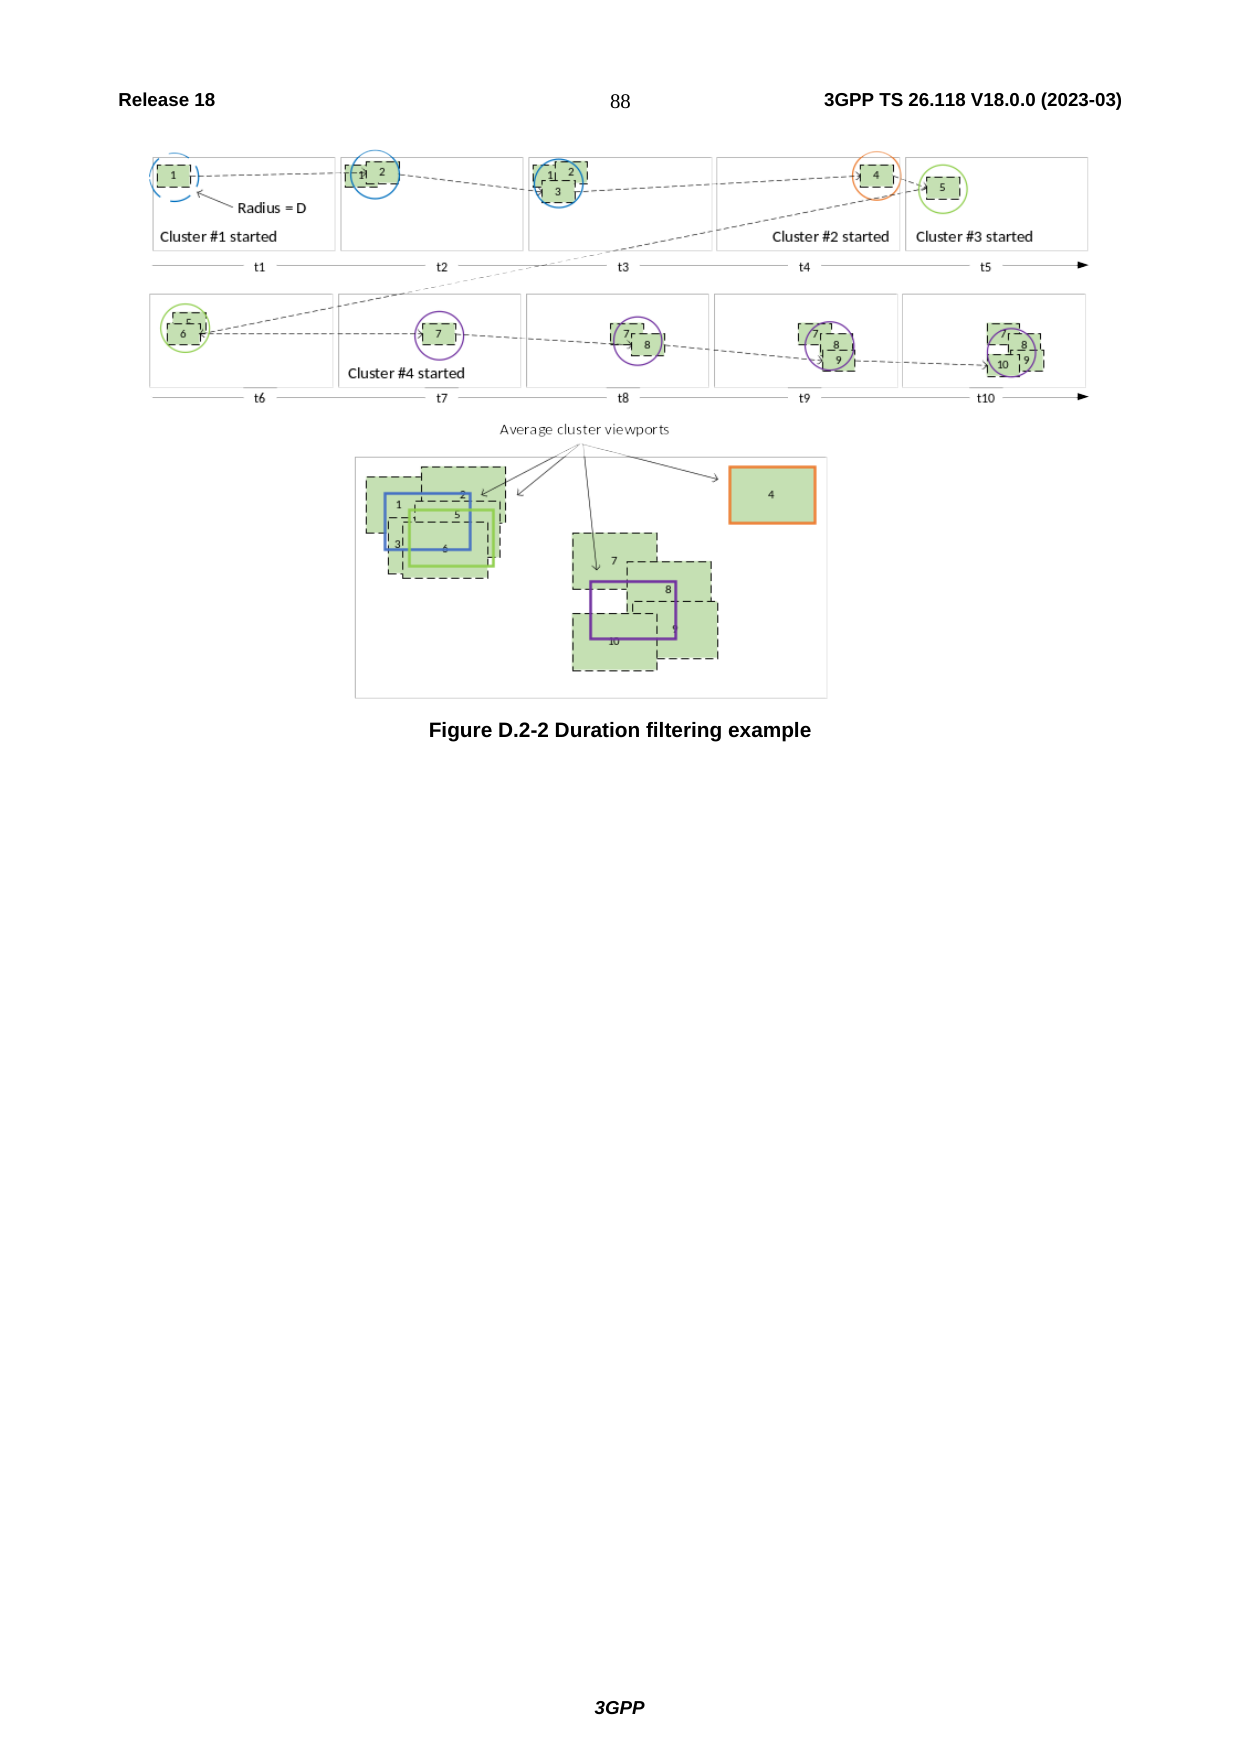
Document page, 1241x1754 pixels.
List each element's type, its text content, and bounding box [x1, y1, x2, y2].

text Figure D.2-2 Duration filtering example [118, 718, 1122, 742]
